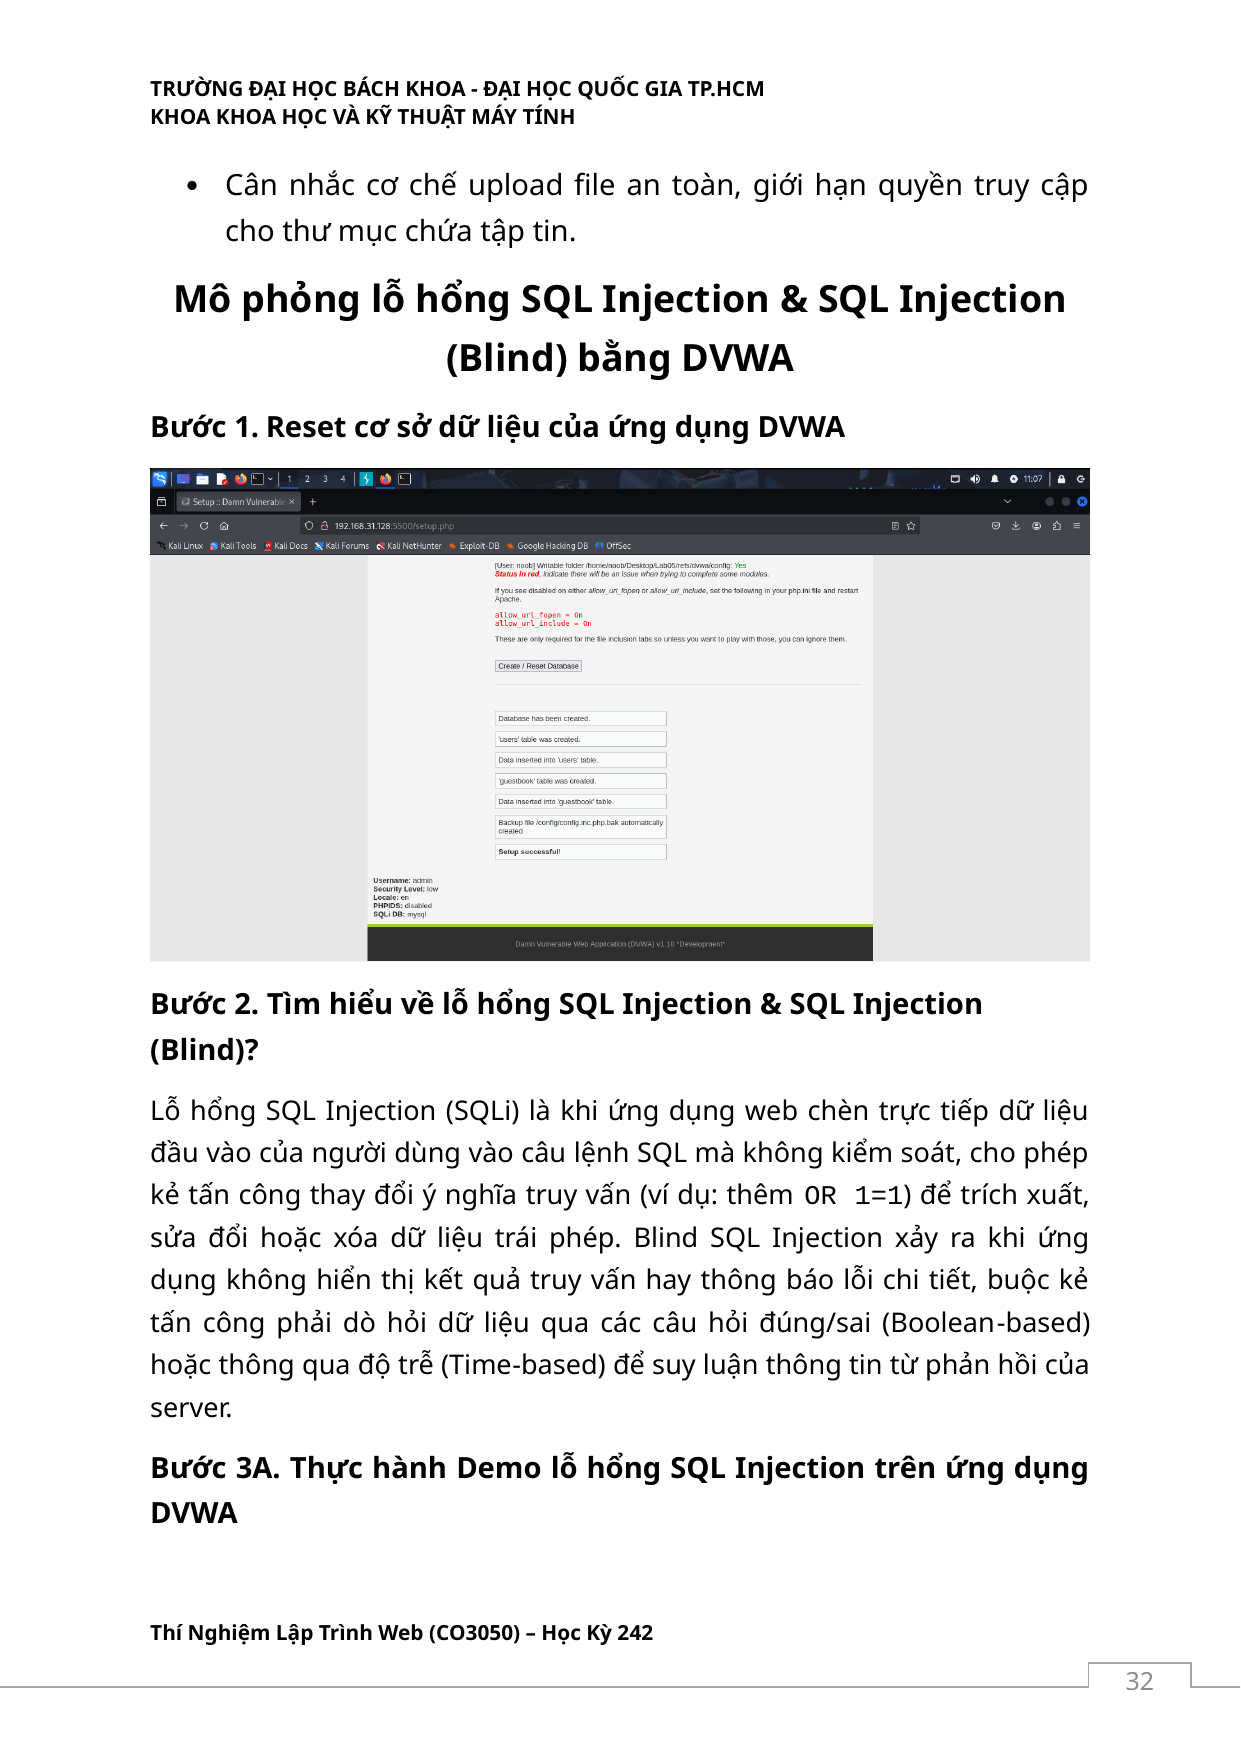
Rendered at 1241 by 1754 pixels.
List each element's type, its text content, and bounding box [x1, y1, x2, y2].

text Bước 1. Reset cơ sở dữ liệu của ứng dụng DVWA [150, 407, 1090, 446]
picture [150, 468, 1091, 962]
text Mô phỏng lỗ hổng SQL Injection & SQL Injection (Blind) bằng DVWA [150, 273, 1090, 382]
list Cân nhắc cơ chế upload file an toàn, giới hạn quyền truy cập cho thư mục chứa tập tin. [187, 165, 1090, 250]
text Bước 3A. Thực hành Demo lỗ hổng SQL Injection trên ứng dụng DVWA [150, 1447, 1090, 1532]
text Bước 2. Tìm hiểu về lỗ hổng SQL Injection & SQL Injection (Blind)? [150, 983, 1090, 1068]
text Lỗ hổng SQL Injection (SQLi) là khi ứng dụng web chèn trực tiếp dữ liệu đầu vào của người dùng vào câu lệnh SQL mà không kiểm soát, cho phép kẻ tấn công thay đổi ý nghĩa truy vấn (ví dụ: thêm OR 1=1) để trích xuất, sửa đổi hoặc xóa dữ liệu trái phép. Blind SQL Injection xảy ra khi ứng dụng không hiển thị kết quả truy vấn hay thông báo lỗi chi tiết, buộc kẻ tấn công phải dò hỏi dữ liệu qua các câu hỏi đúng/sai (Boolean-based) hoặc thông qua độ trễ (Time-based) để suy luận thông tin từ phản hồi của server. [150, 1091, 1090, 1425]
